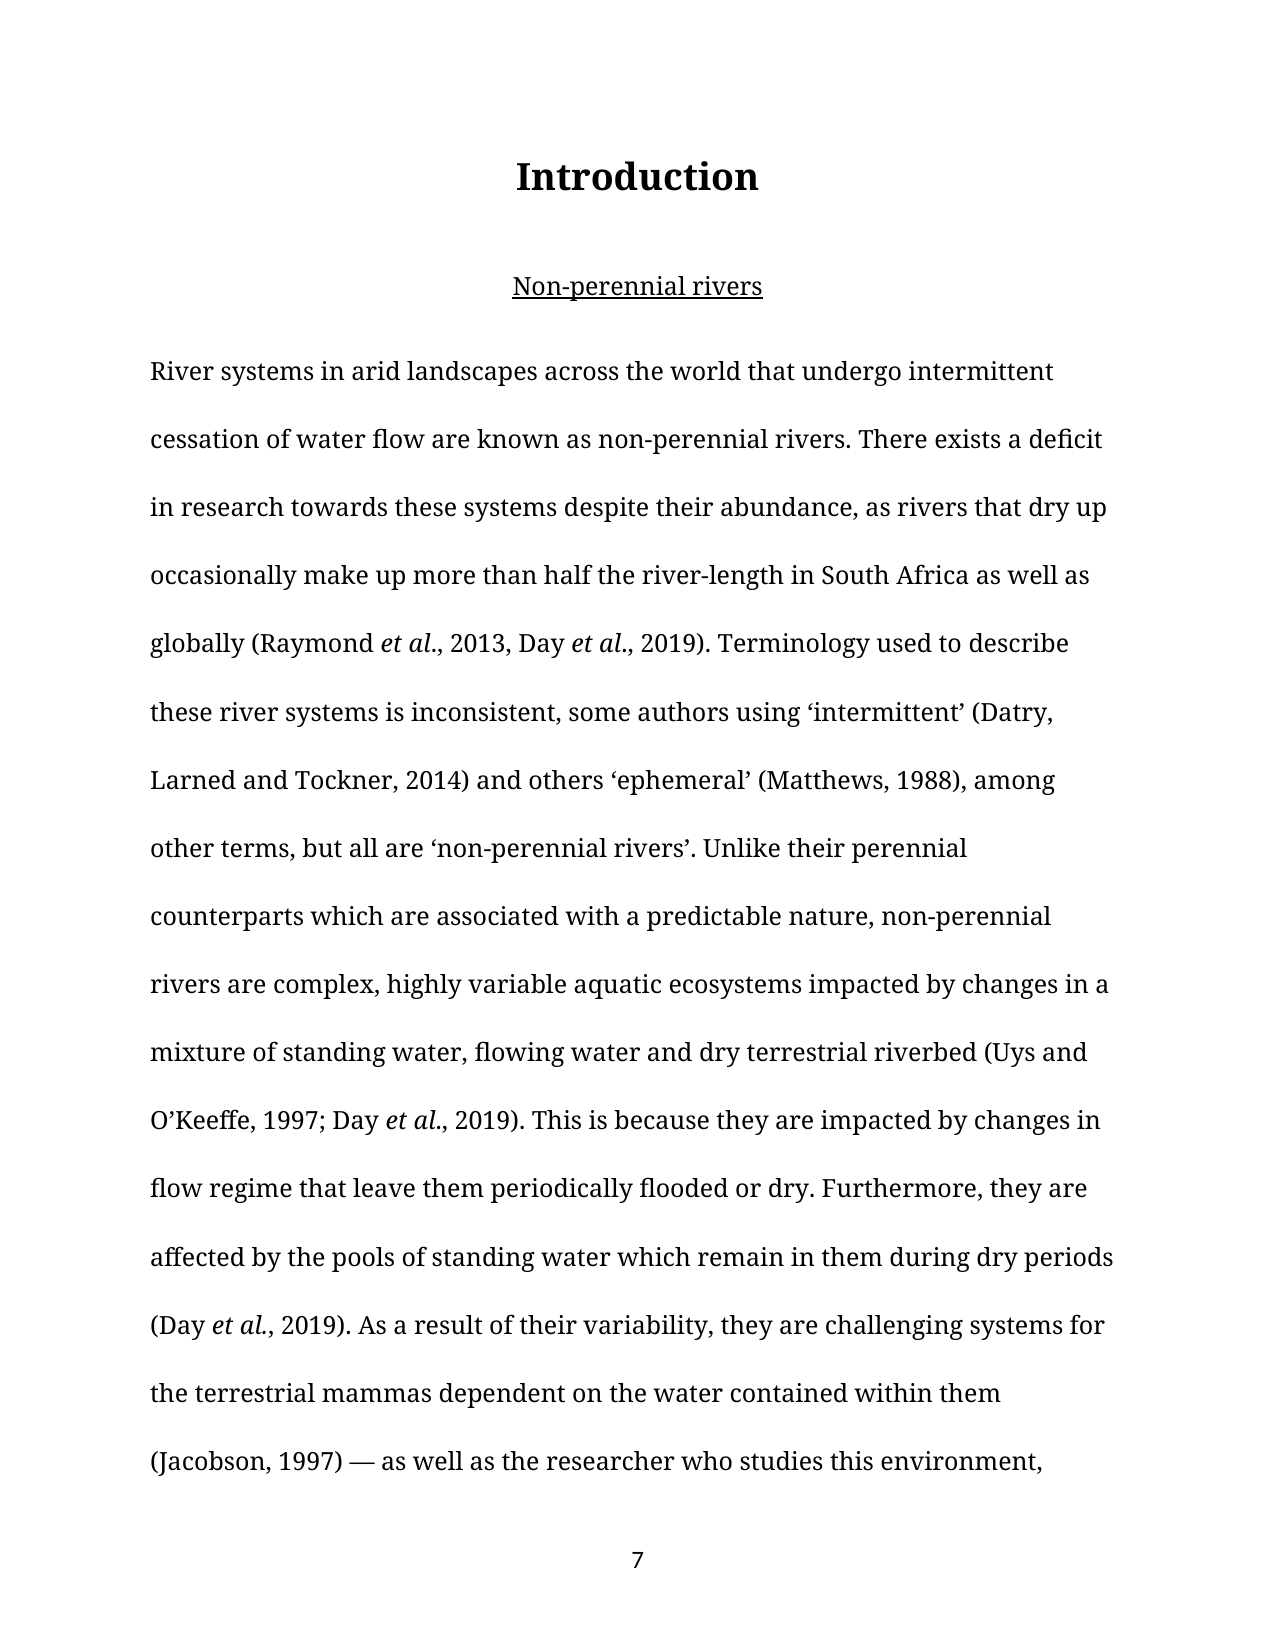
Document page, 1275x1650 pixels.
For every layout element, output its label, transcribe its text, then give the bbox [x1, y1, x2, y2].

subtitle Introduction [150, 150, 1125, 201]
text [150, 353, 1125, 1478]
subtitle Non-perennial rivers [150, 269, 1125, 303]
